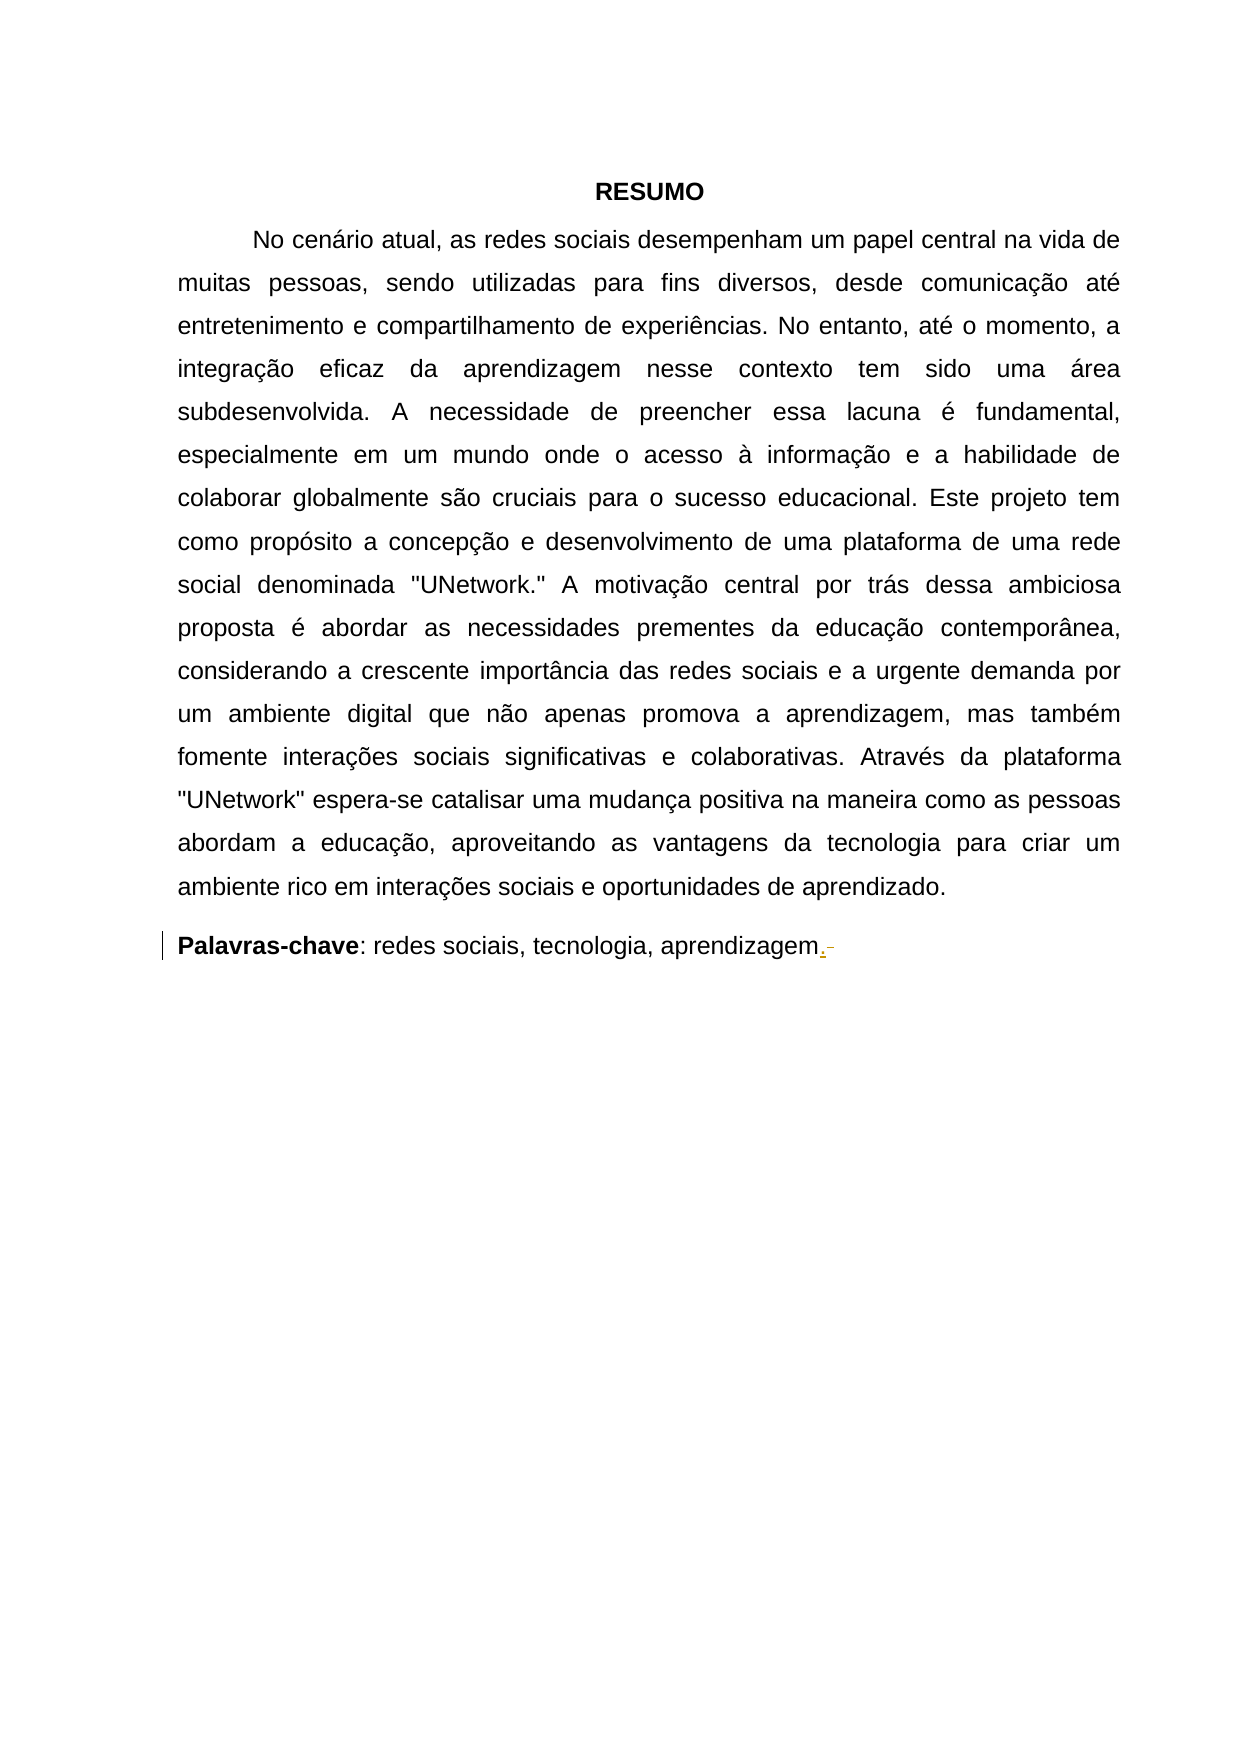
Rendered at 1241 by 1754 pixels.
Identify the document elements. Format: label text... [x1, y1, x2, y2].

text No cenário atual, as redes sociais desempenham um papel central na vida de muitas pessoas, sendo utilizadas para fins diversos, desde comunicação até entretenimento e compartilhamento de experiências. No entanto, até o momento, a integração eficaz da aprendizagem nesse contexto tem sido uma área subdesenvolvida. A necessidade de preencher essa lacuna é fundamental, especialmente em um mundo onde o acesso à informação e a habilidade de colaborar globalmente são cruciais para o sucesso educacional. Este projeto tem como propósito a concepção e desenvolvimento de uma plataforma de uma rede social denominada "UNetwork." A motivação central por trás dessa ambiciosa proposta é abordar as necessidades prementes da educação contemporânea, considerando a crescente importância das redes sociais e a urgente demanda por um ambiente digital que não apenas promova a aprendizagem, mas também fomente interações sociais significativas e colaborativas. Através da plataforma "UNetwork" espera-se catalisar uma mudança positiva na maneira como as pessoas abordam a educação, aproveitando as vantagens da tecnologia para criar um ambiente rico em interações sociais e oportunidades de aprendizado. [177, 225, 1122, 900]
text Palavras-chave: redes sociais, tecnologia, aprendizagem [177, 931, 1122, 960]
text RESUMO [177, 177, 1122, 206]
